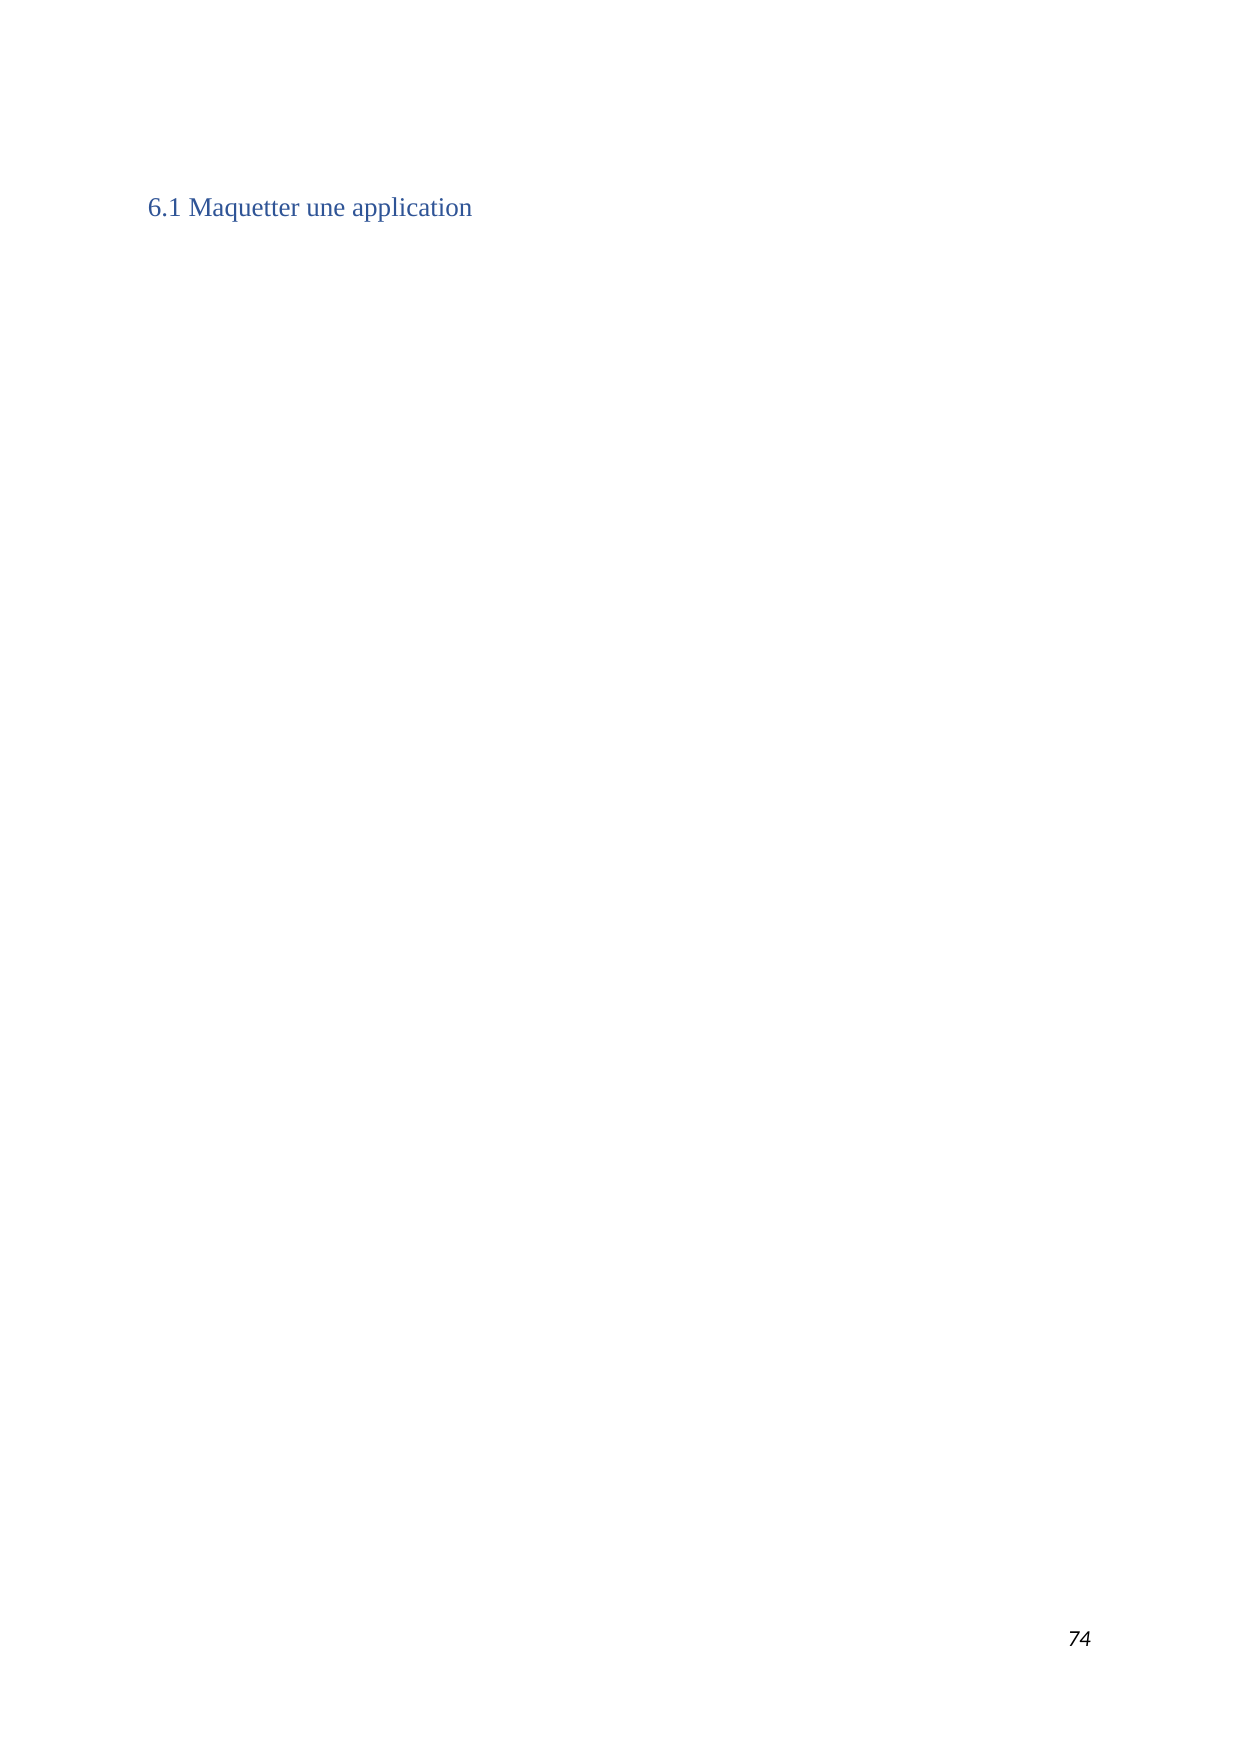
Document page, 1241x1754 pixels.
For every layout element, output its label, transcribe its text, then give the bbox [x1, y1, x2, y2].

text 6.1 Maquetter une application [148, 191, 1093, 222]
